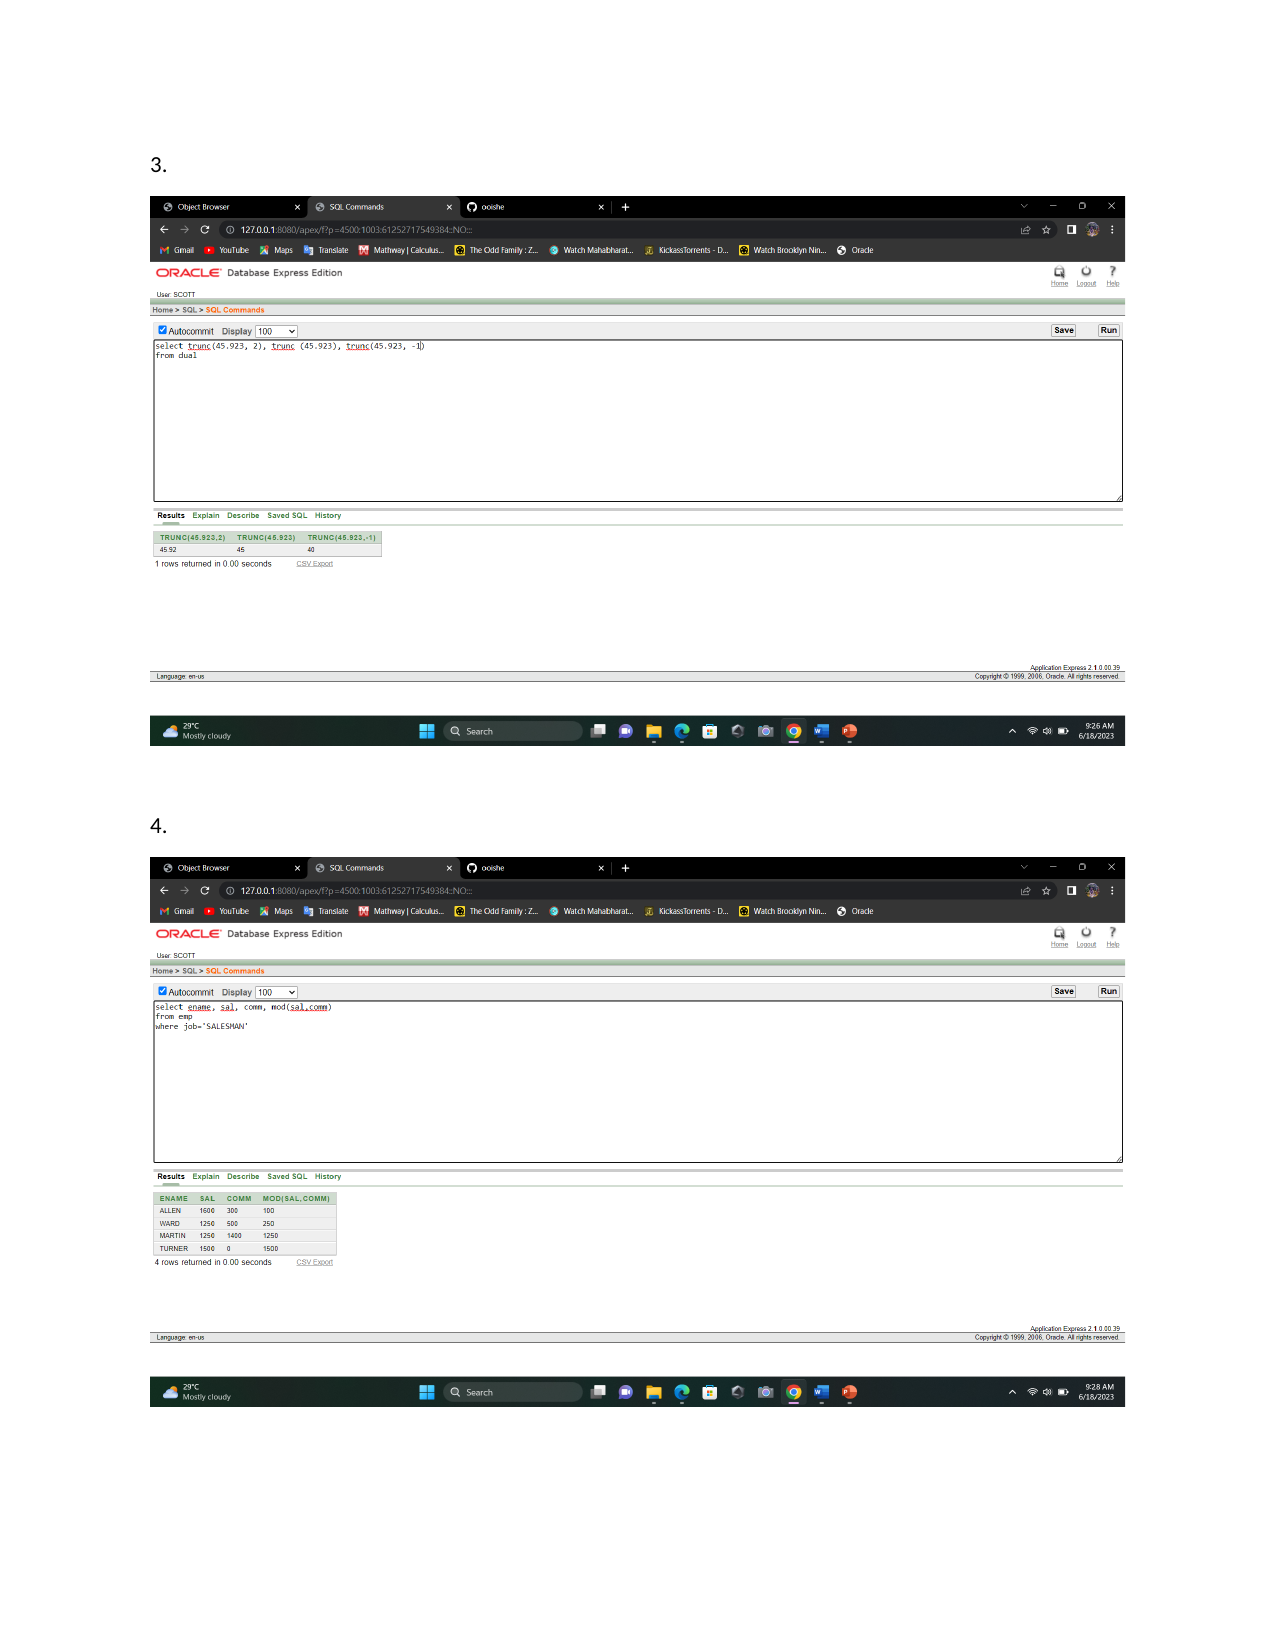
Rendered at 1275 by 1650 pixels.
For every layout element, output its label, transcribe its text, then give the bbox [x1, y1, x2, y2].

text 4. [150, 811, 1125, 839]
picture [150, 196, 1125, 746]
picture [150, 857, 1125, 1407]
text 3. [150, 150, 1125, 178]
